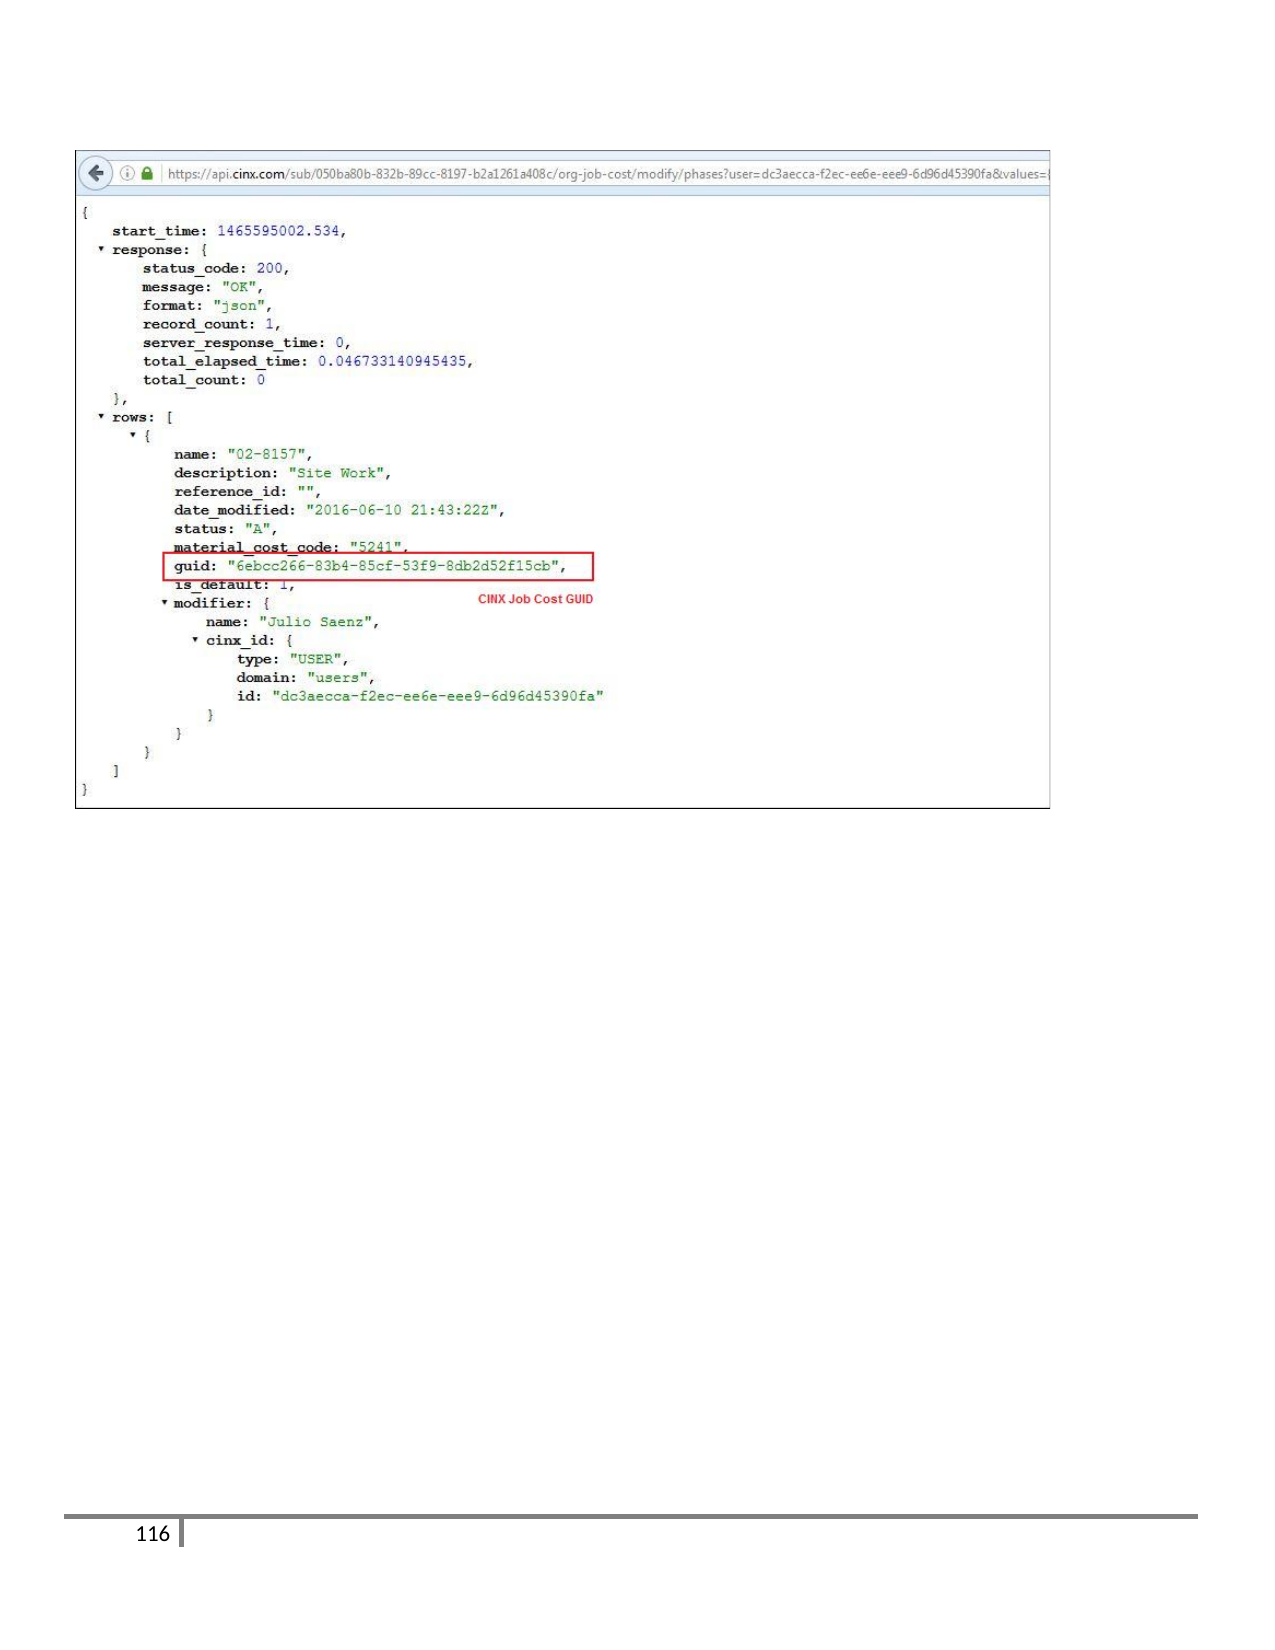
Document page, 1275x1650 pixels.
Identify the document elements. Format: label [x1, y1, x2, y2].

picture [75, 150, 1050, 809]
